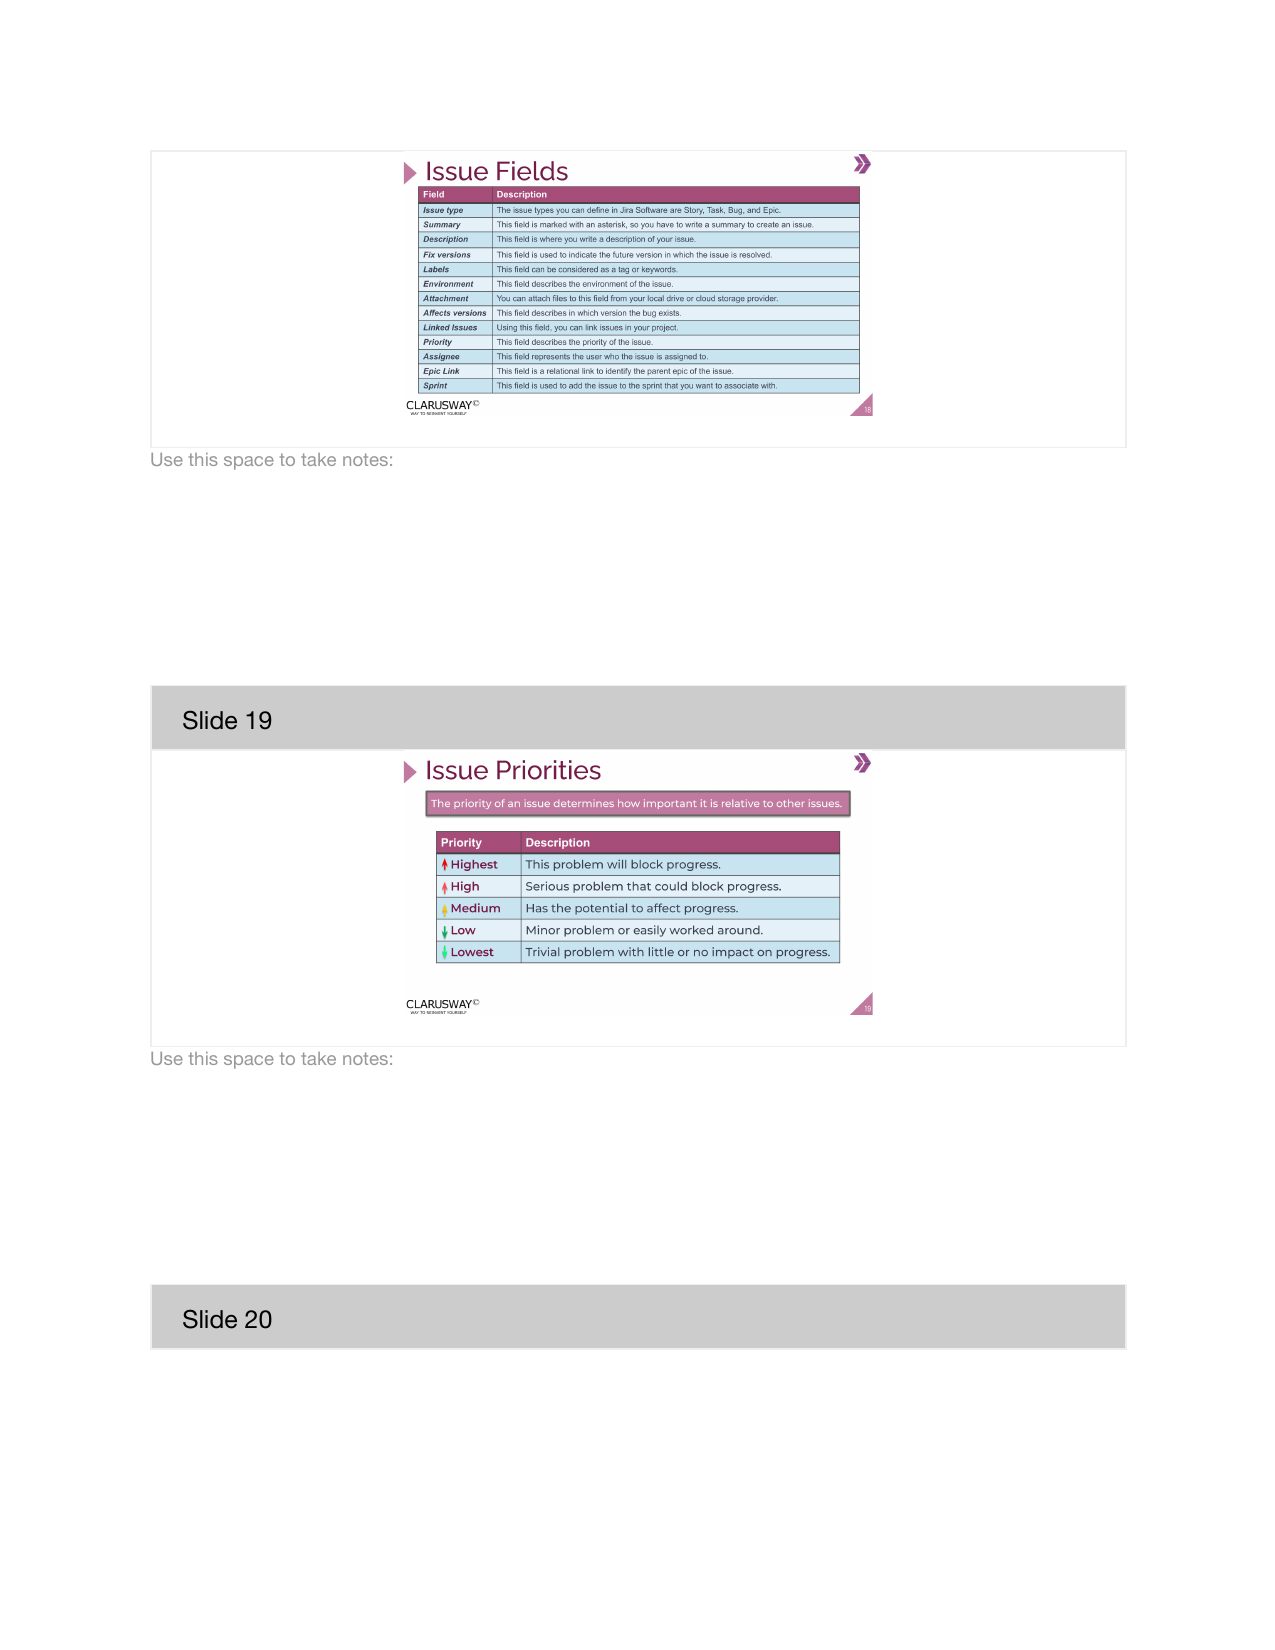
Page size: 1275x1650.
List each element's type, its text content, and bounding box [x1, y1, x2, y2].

table_cell [152, 751, 1125, 1046]
table_header Slide 19 [152, 686, 1125, 749]
picture [403, 151, 873, 416]
text Use this space to take notes: [150, 1047, 1125, 1071]
table_cell [152, 152, 1125, 447]
text Use this space to take notes: [150, 448, 1125, 472]
table_header Slide 20 [152, 1285, 1125, 1348]
picture [403, 750, 873, 1015]
